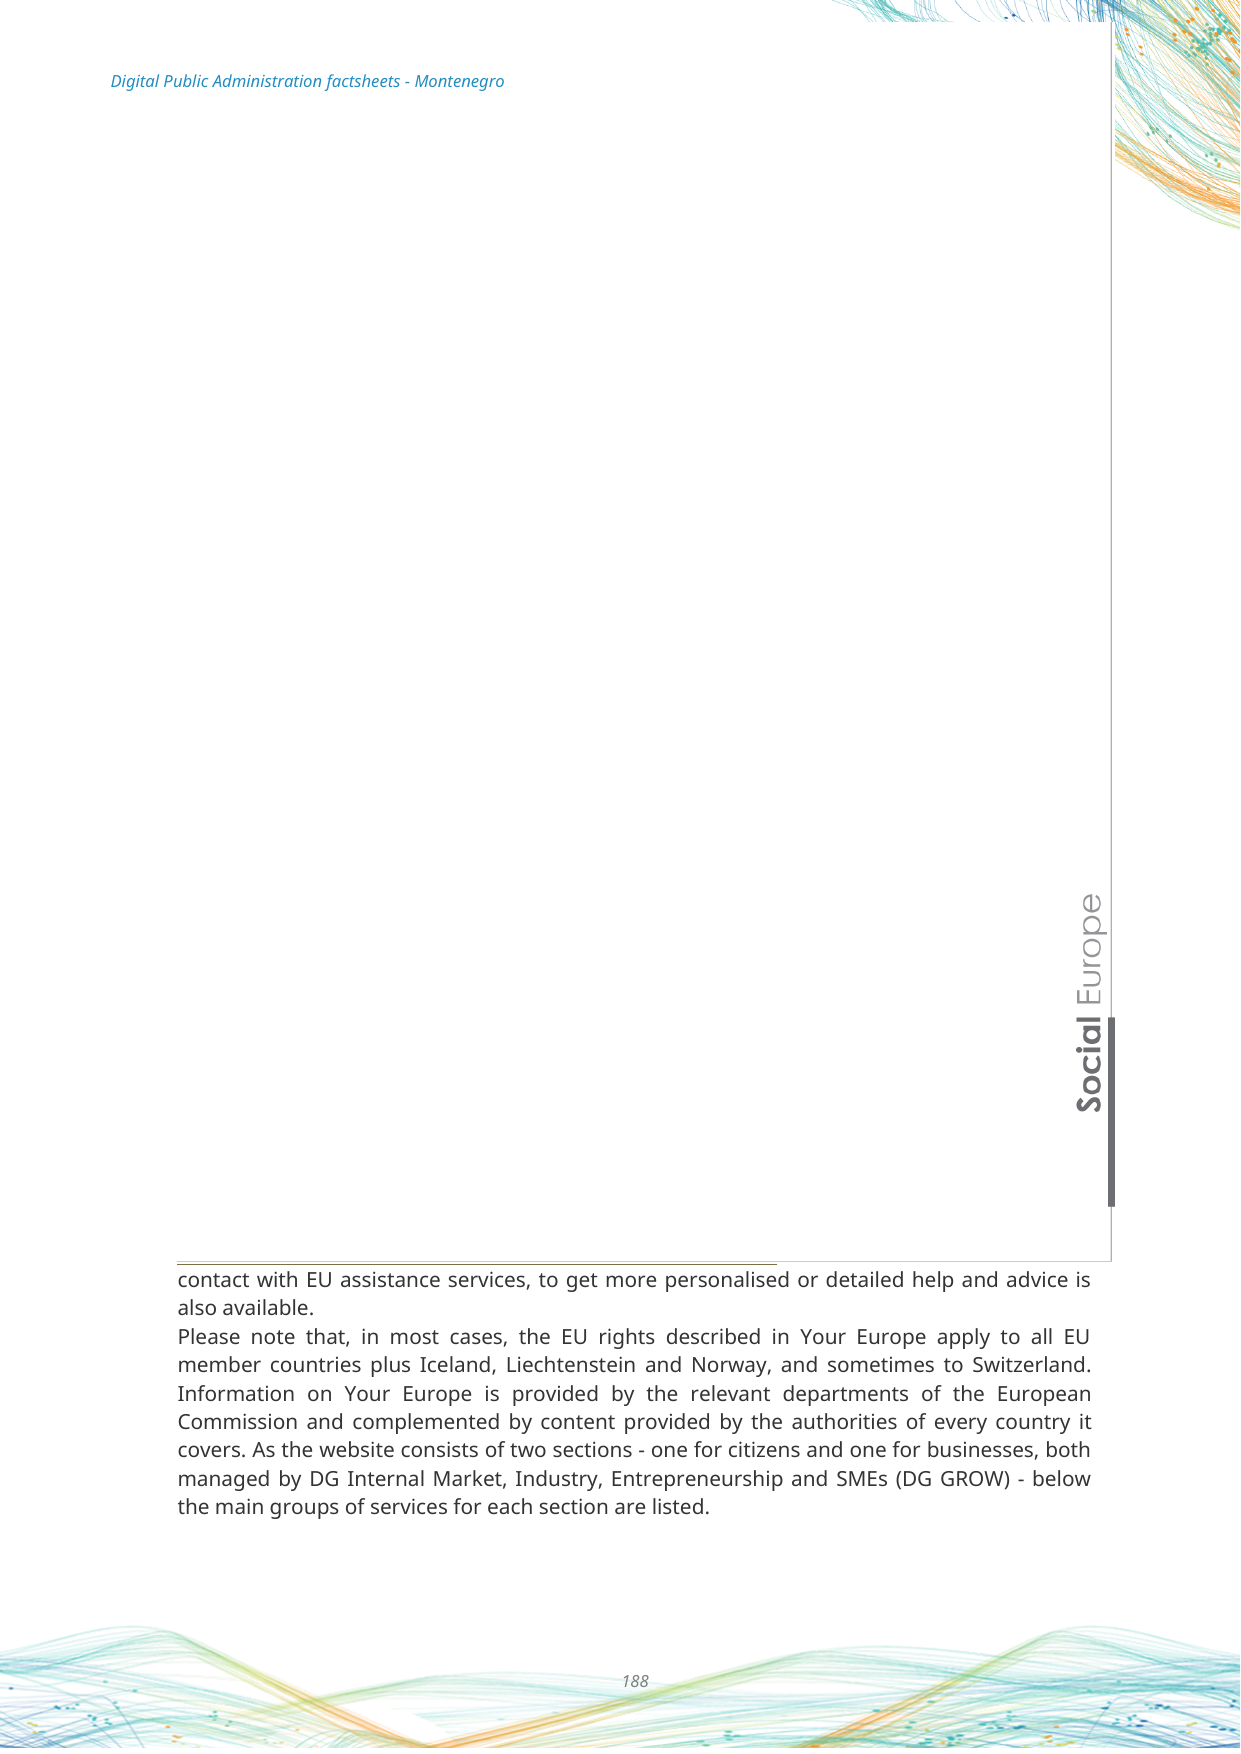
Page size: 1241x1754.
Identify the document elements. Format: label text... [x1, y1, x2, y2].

text Please note that, in most cases, the EU rights described in Your Europe apply to all EU member countries plus Iceland, Liechtenstein and Norway, and sometimes to Switzerland. Information on Your Europe is provided by the relevant departments of the European Commission and complemented by content provided by the authorities of every country it covers. As the website consists of two sections - one for citizens and one for businesses, both managed by DG Internal Market, Industry, Entrepreneurship and SMEs (DG GROW) - below the main groups of services for each section are listed. [177, 1322, 1092, 1521]
text Further to the information on national digital public services provided in the previous chapters, this final chapter presents an overview of the basic cross-border public services provided to citizens and businesses in other European countries. Your Europe is taken as reference, as it is the EU one-stop shop which aims to simplify the life of both citizens and businesses by avoiding unnecessary inconvenience and red tape in regard to ‘life and travel’, as well as ‘doing business’ abroad. In order to do so, Your Europe offers information on basic rights under EU law, but also on how these rights are implemented in each individual country (where information has been provided by the national authorities). Free email or telephone contact with EU assistance services, to get more personalised or detailed help and advice is also available. [177, 1265, 1092, 1322]
picture [0, 1601, 1241, 1748]
picture [177, 0, 1241, 1262]
